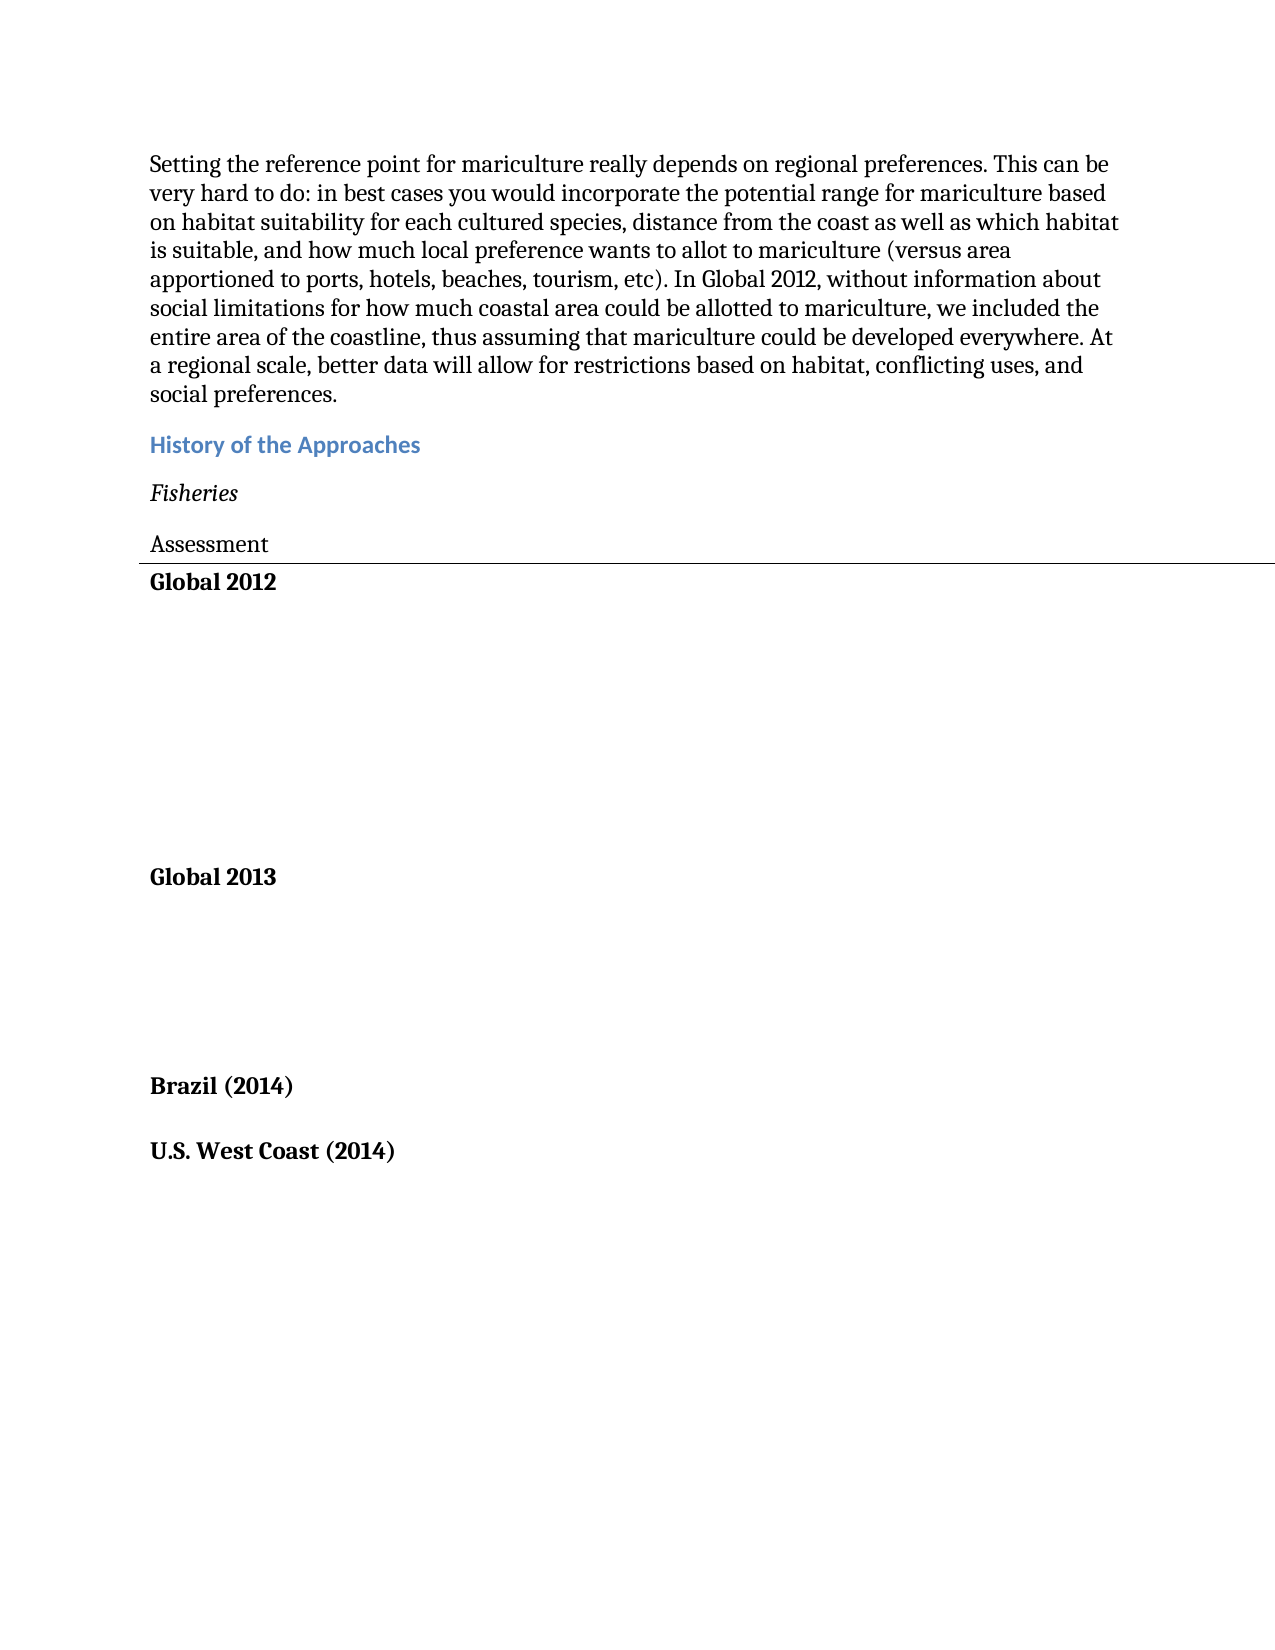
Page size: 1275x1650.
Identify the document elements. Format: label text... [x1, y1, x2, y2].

table_cell U.S. West Coast (2014) [139, 1133, 1275, 1457]
text Fisheries [150, 479, 1125, 508]
table_header Assessment [139, 526, 1275, 563]
table_cell Brazil (2014) [139, 1068, 1275, 1133]
table_cell Global 2013 [139, 859, 1275, 1068]
subtitle History of the Approaches [150, 429, 1125, 460]
table_cell Global 2012 [139, 564, 1275, 859]
text Setting the reference point for mariculture really depends on regional preferences. This can be very hard to do: in best cases you would incorporate the potential range for mariculture based on habitat suitability for each cultured species, distance from the coast as well as which habitat is suitable, and how much local preference wants to allot to mariculture (versus area apportioned to ports, hotels, beaches, tourism, etc). In Global 2012, without information about social limitations for how much coastal area could be allotted to mariculture, we included the entire area of the coastline, thus assuming that mariculture could be developed everywhere. At a regional scale, better data will allow for restrictions based on habitat, conflicting uses, and social preferences. [150, 150, 1125, 409]
